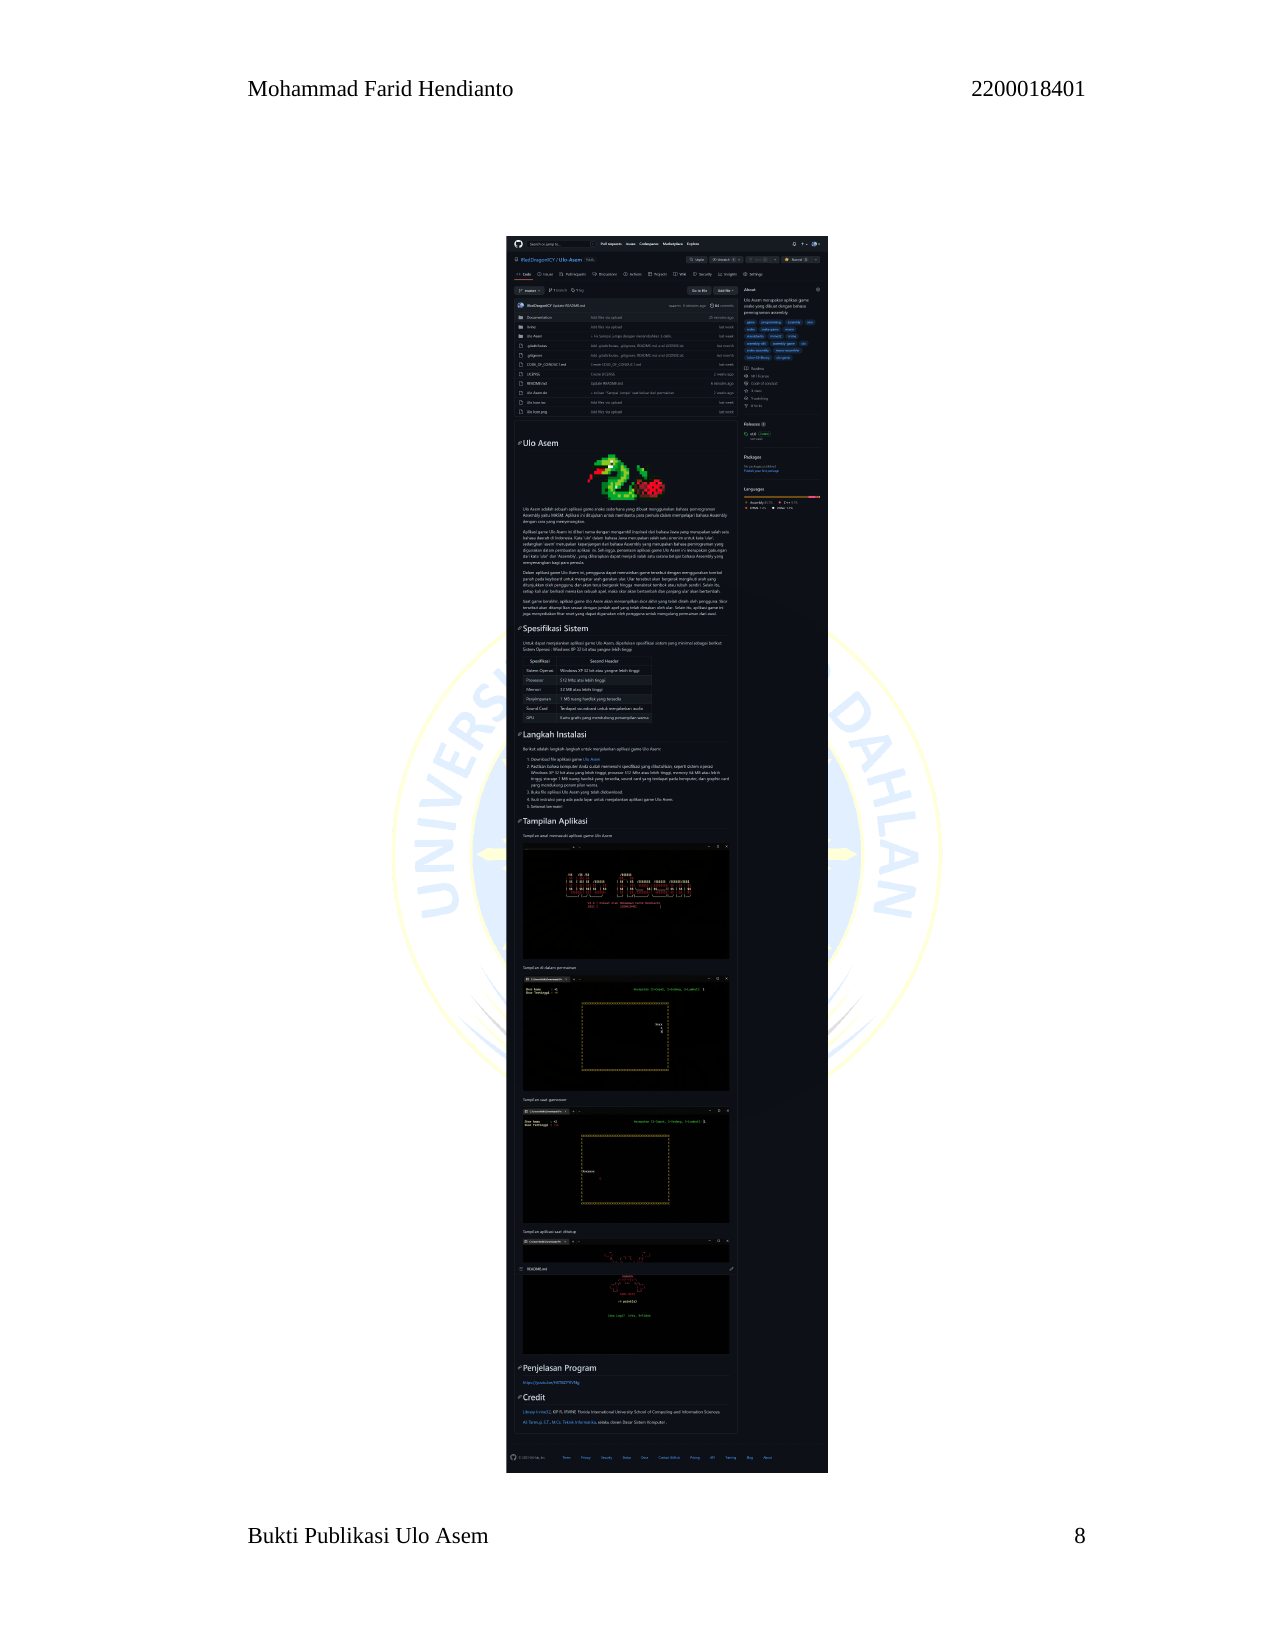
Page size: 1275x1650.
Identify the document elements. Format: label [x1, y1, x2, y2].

picture [506, 236, 828, 1473]
